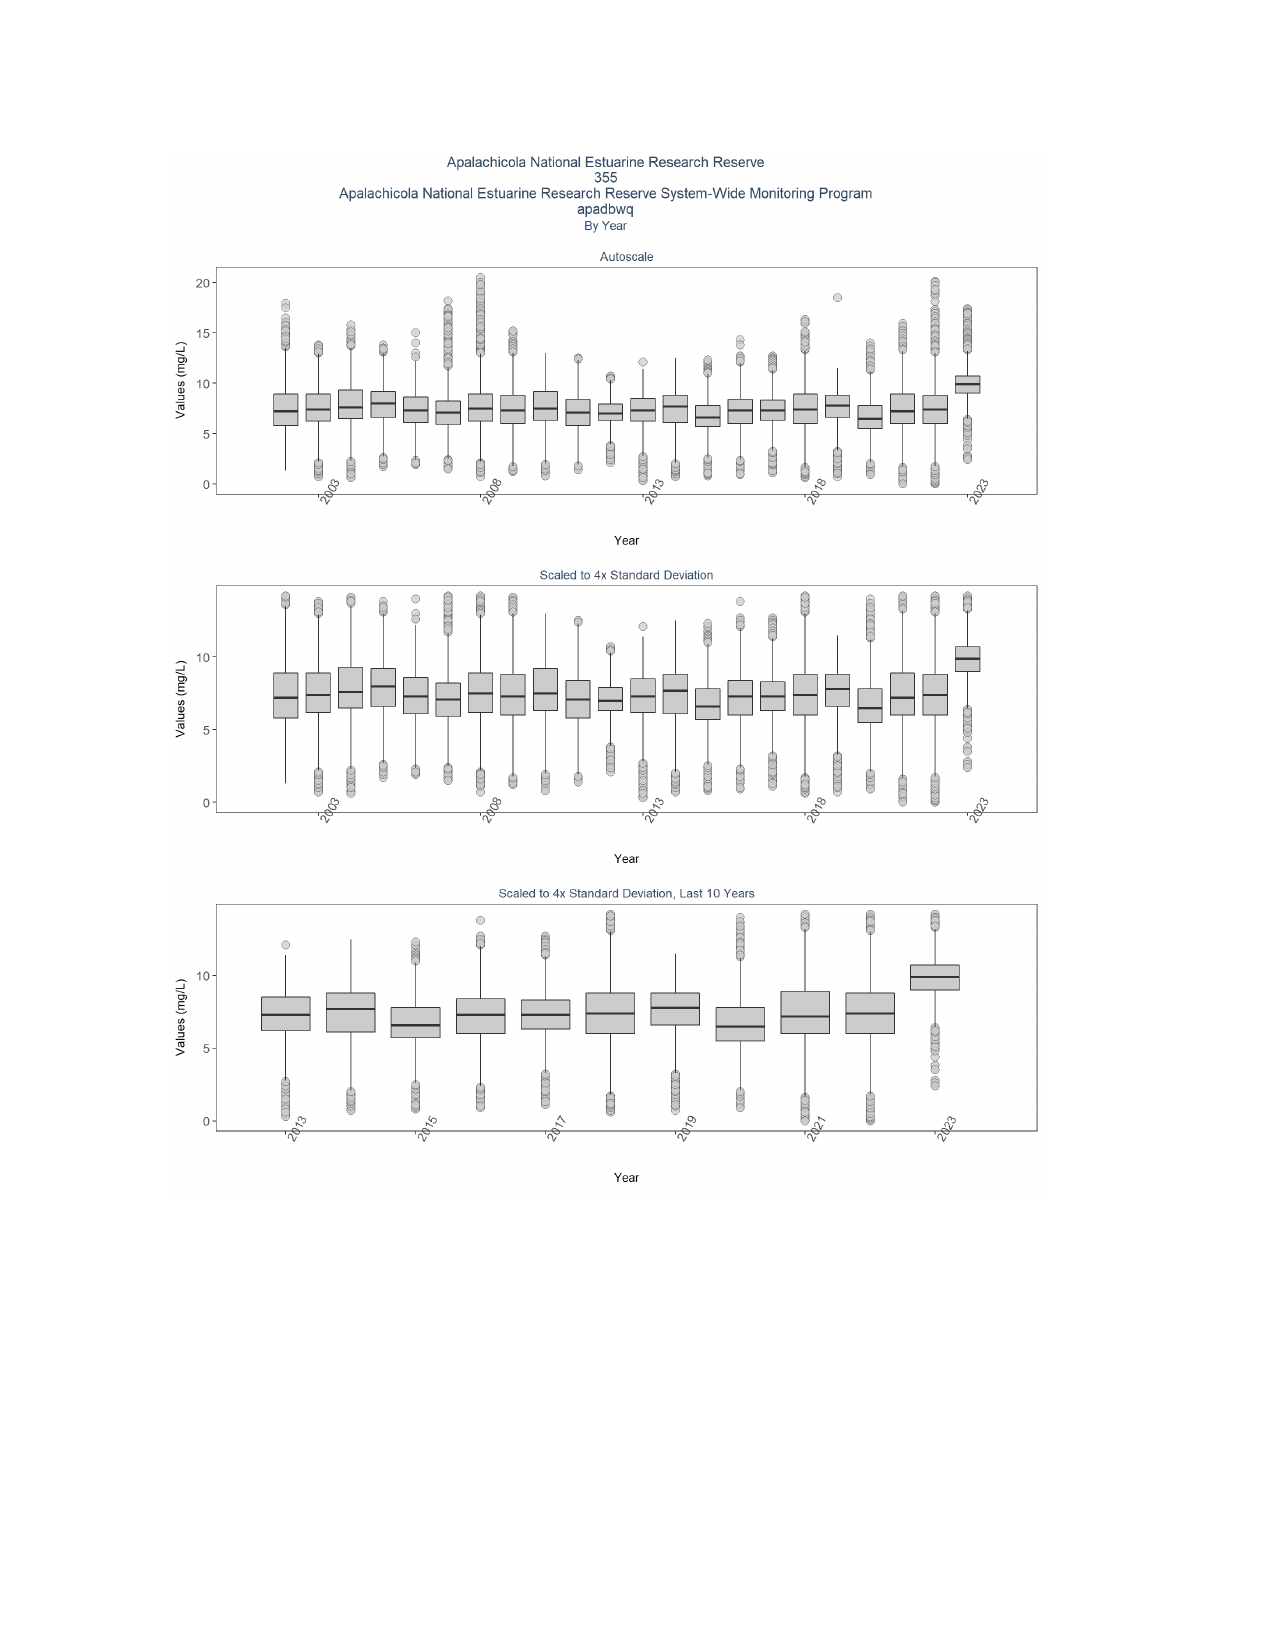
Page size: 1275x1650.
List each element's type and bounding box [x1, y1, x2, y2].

picture [168, 150, 1044, 1200]
